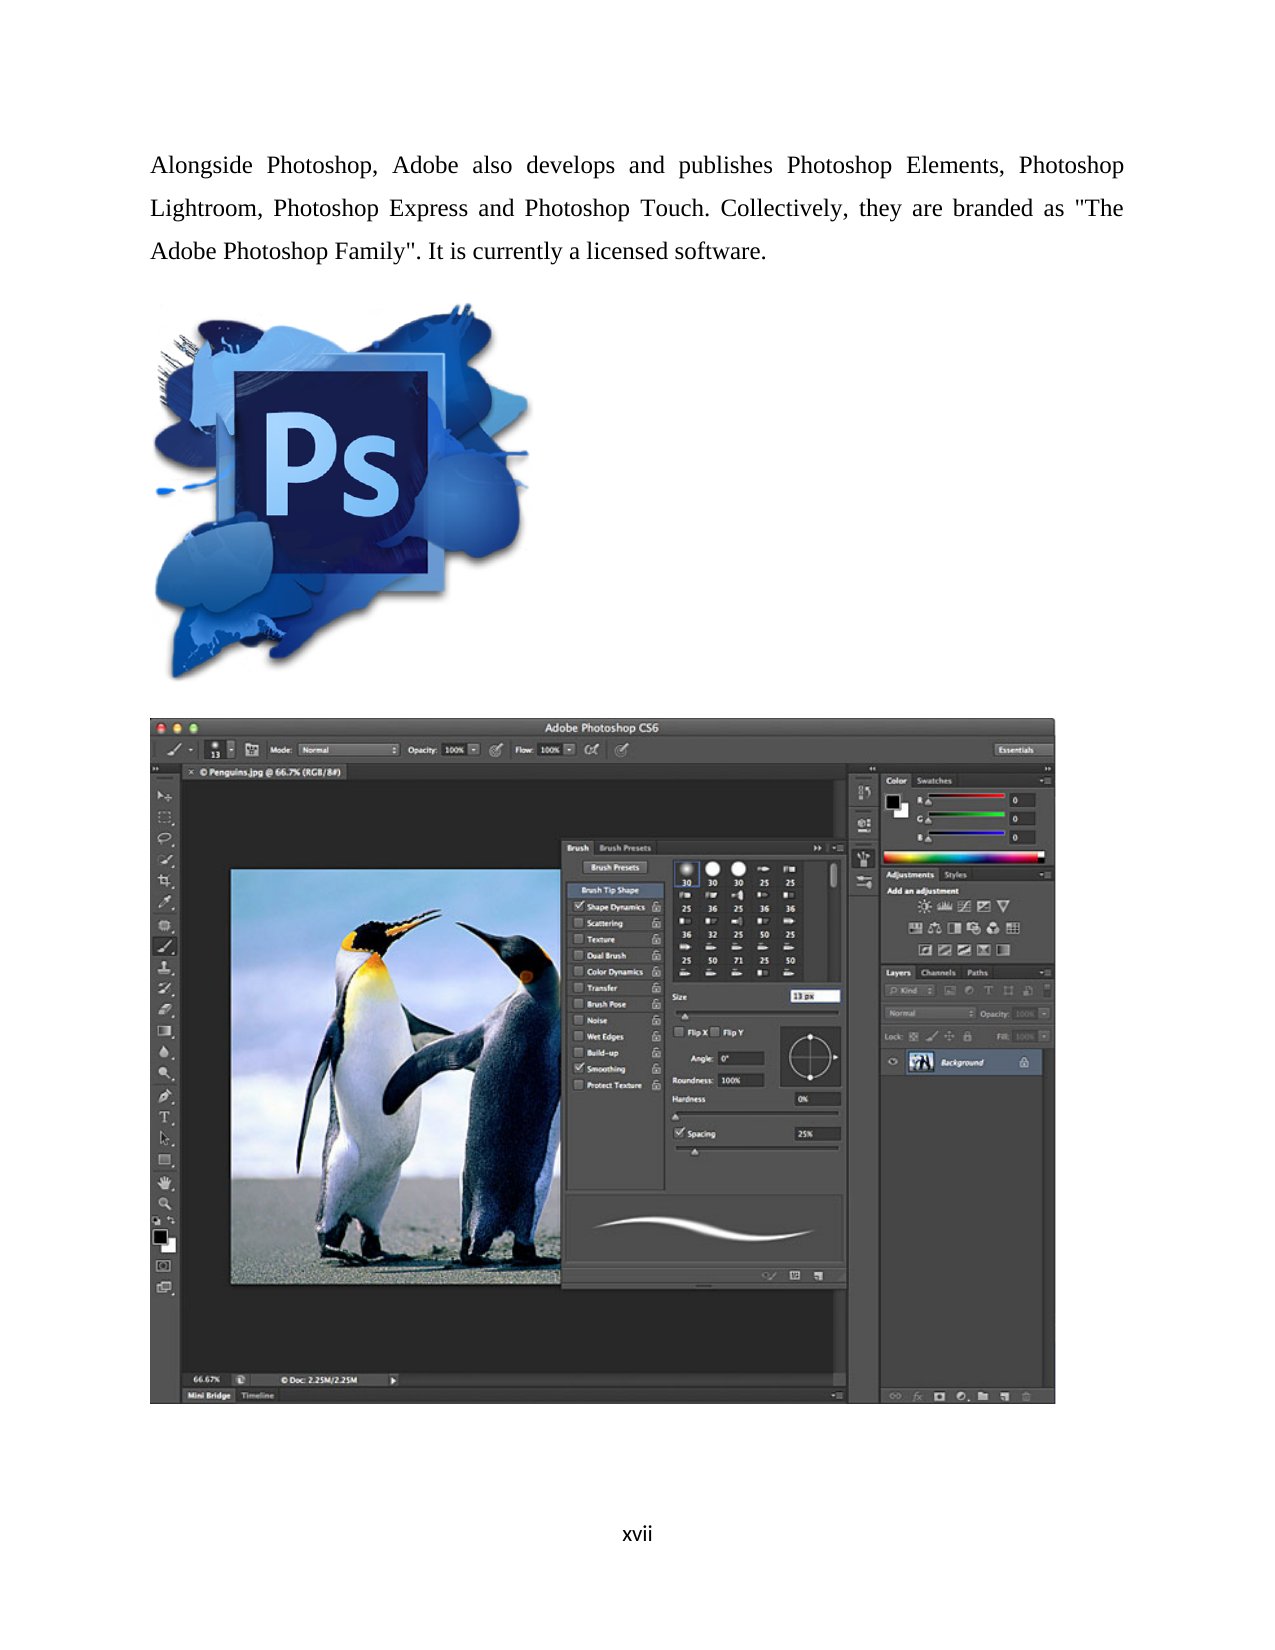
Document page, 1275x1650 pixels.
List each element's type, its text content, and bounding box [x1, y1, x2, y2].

picture [150, 718, 1056, 1404]
picture [150, 300, 534, 684]
text Alongside Photoshop, Adobe also develops and publishes Photoshop Elements, Photoshop Lightroom, Photoshop Express and Photoshop Touch. Collectively, they are branded as "The Adobe Photoshop Family". It is currently a licensed software. [150, 150, 1125, 265]
